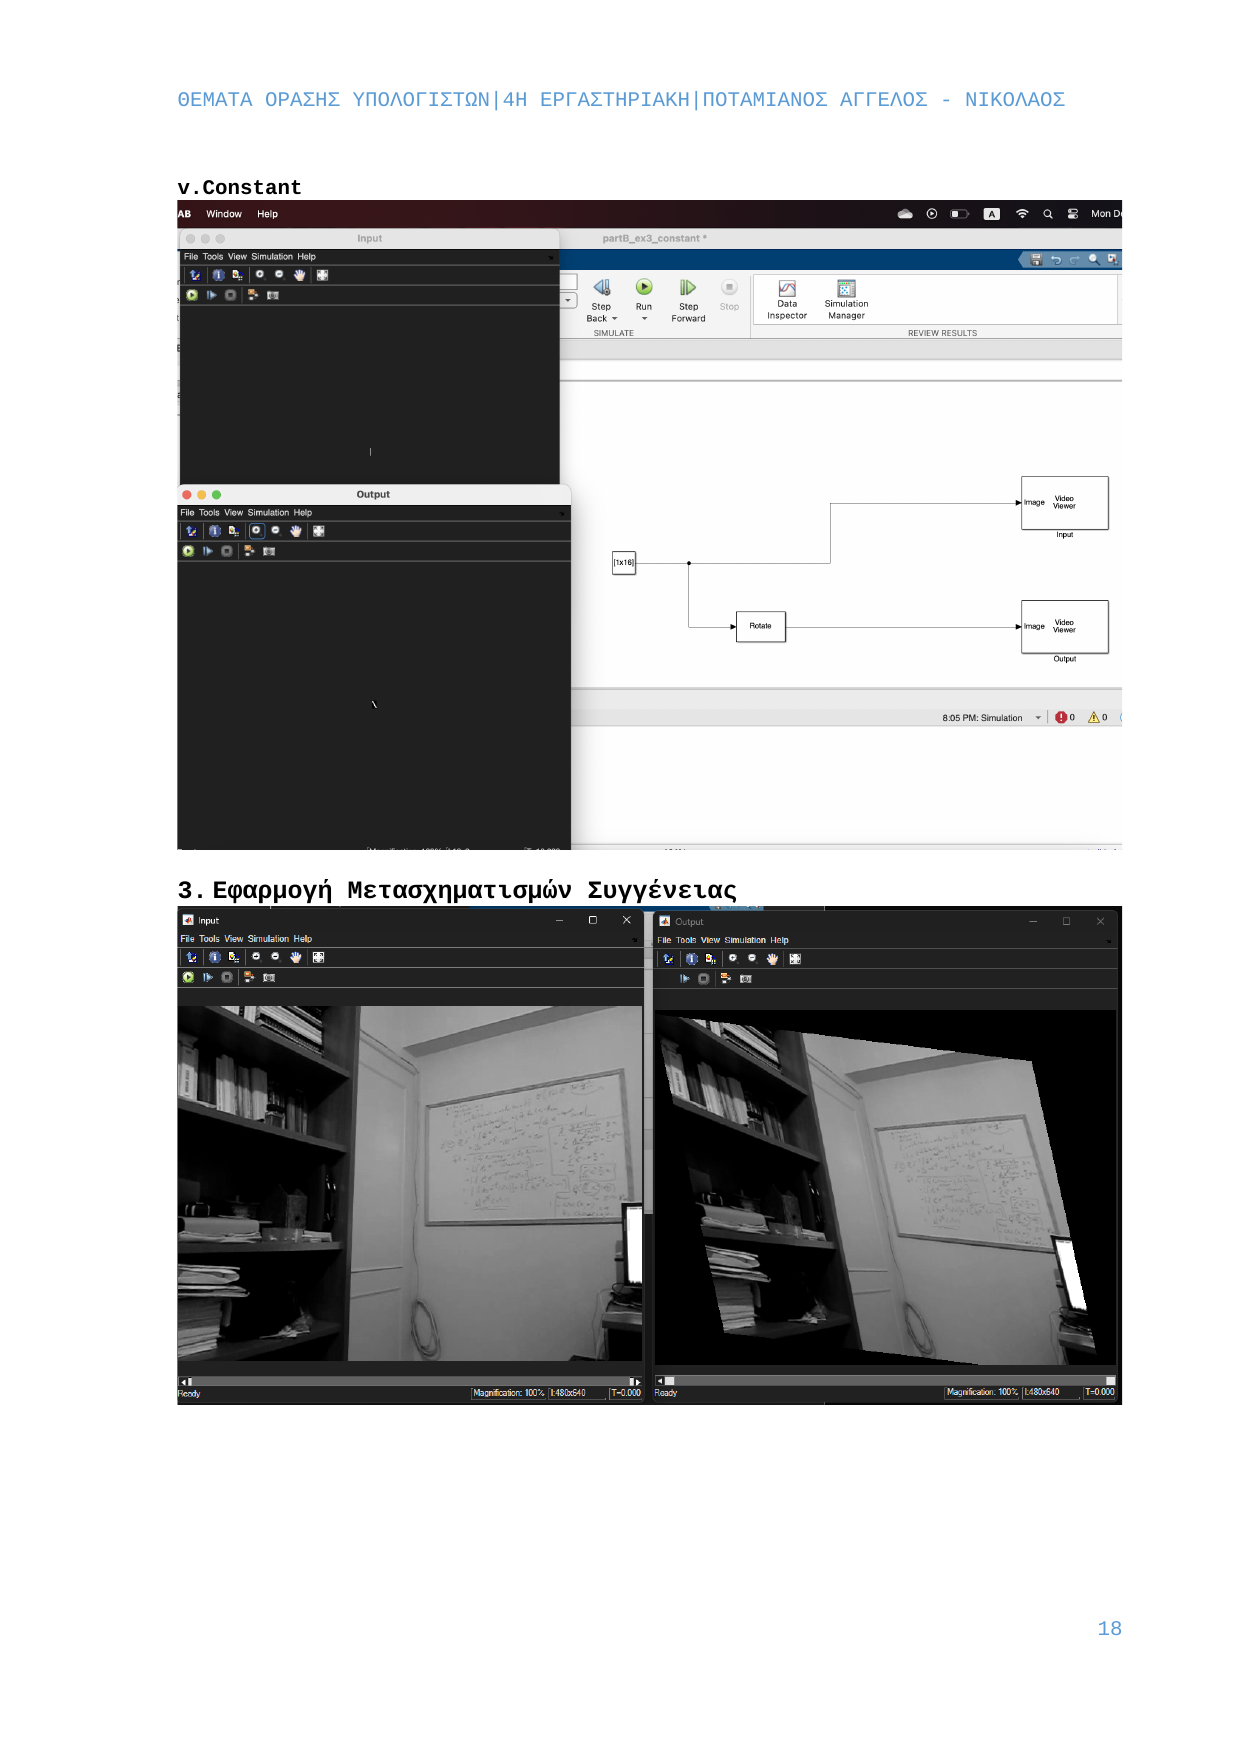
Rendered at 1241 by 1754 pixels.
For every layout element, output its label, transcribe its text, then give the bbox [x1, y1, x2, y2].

text 3. Εφαρµογή Μετασχηµατισµών Συγγένειας [177, 878, 1122, 906]
picture [177, 200, 1123, 850]
picture [177, 906, 1123, 1405]
text v.Constant [177, 177, 1122, 200]
